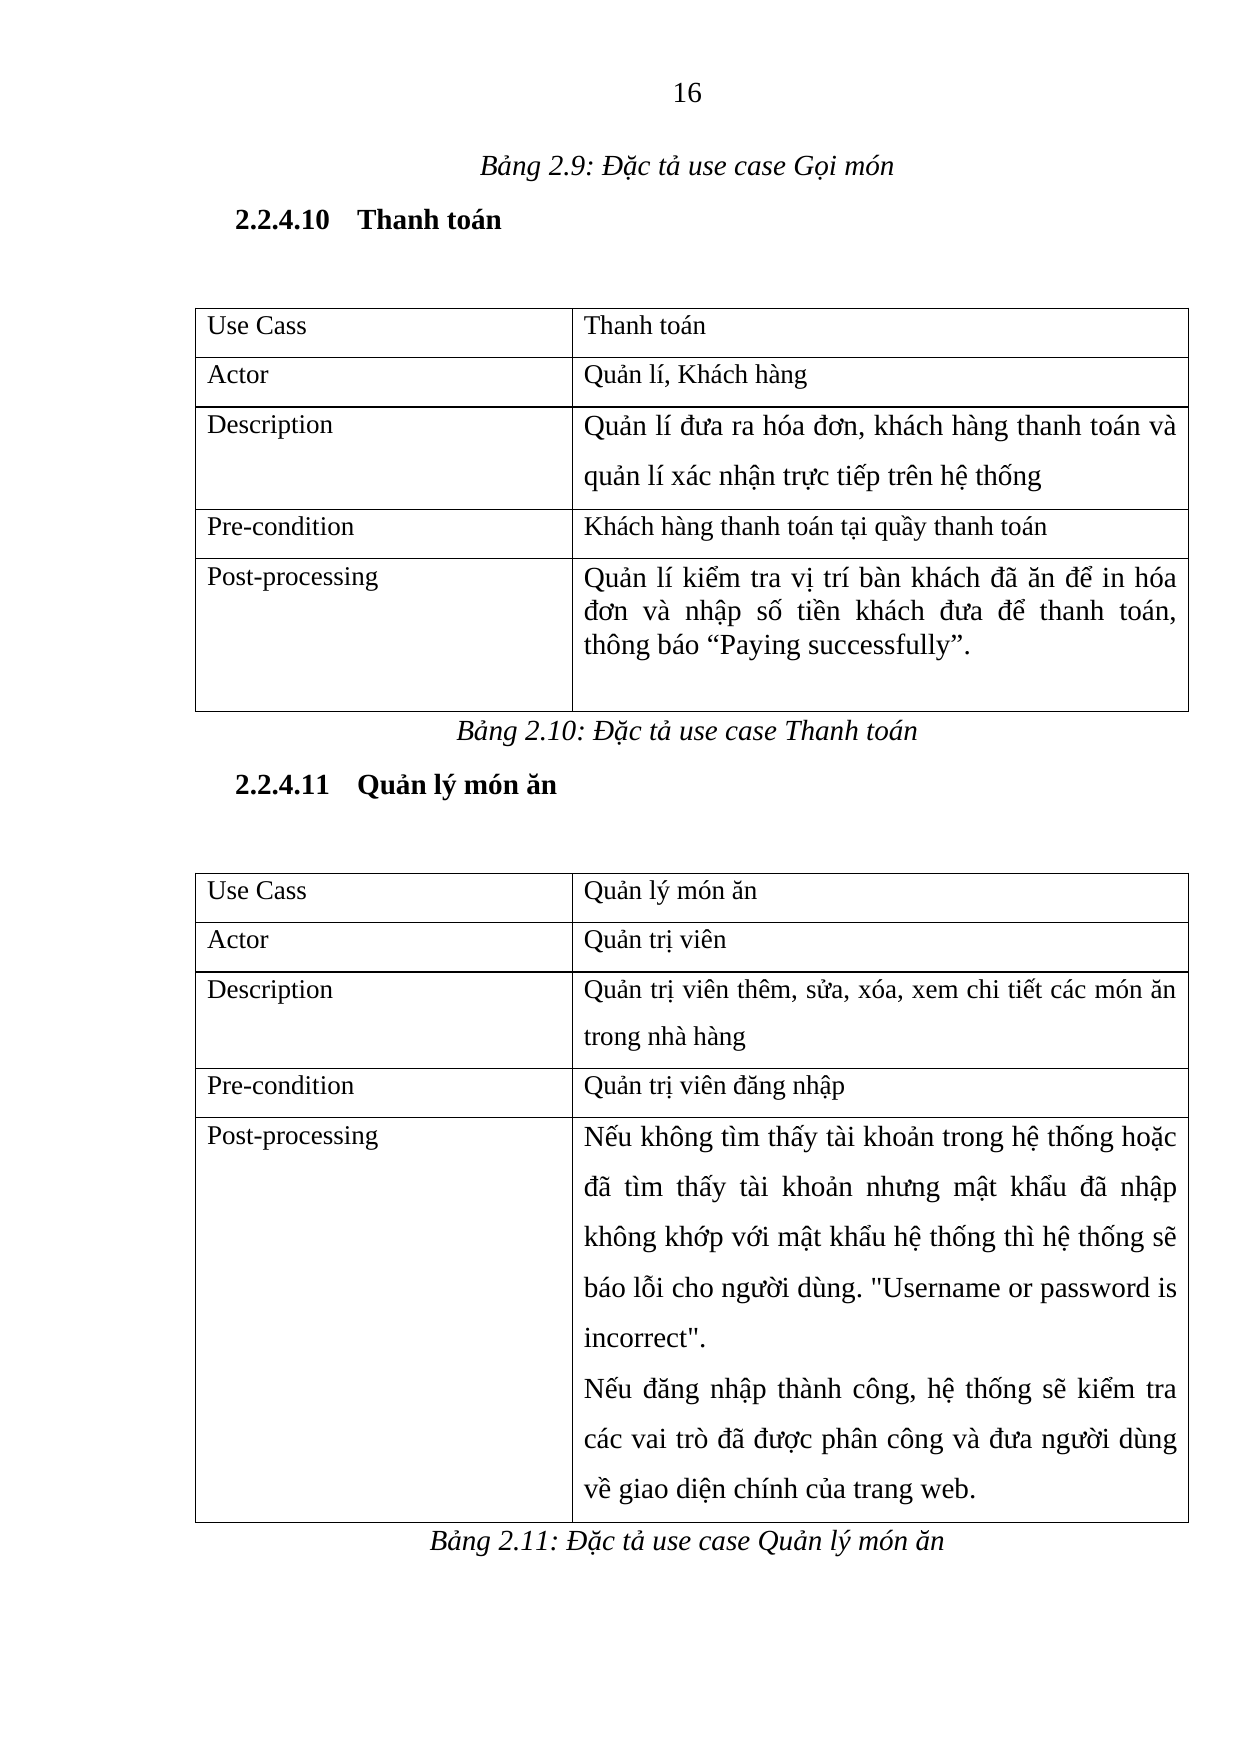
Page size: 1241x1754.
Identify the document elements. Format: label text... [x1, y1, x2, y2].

table_cell Quản trị viên thêm, sửa, xóa, xem chi tiết các món ăn trong nhà hàng [573, 973, 1188, 1068]
table_header Quản lý món ăn [573, 874, 1188, 922]
table_cell Description [196, 973, 572, 1068]
table_header Thanh toán [573, 309, 1188, 357]
table_header Use Cass [196, 309, 572, 357]
subtitle Thanh toán [207, 202, 1122, 236]
table_cell Pre-condition [196, 1069, 572, 1117]
subtitle Quản lý món ăn [207, 767, 1122, 801]
table_cell Quản trị viên đăng nhập [573, 1069, 1188, 1117]
table_cell Actor [196, 358, 572, 406]
table_cell Khách hàng thanh toán tại quầy thanh toán [573, 510, 1188, 558]
table_cell Quản lí kiểm tra vị trí bàn khách đã ăn để in hóa đơn và nhập số tiền khách đưa để thanh toán, thông báo “Paying successfully”. [573, 559, 1188, 711]
table_cell Quản lí đưa ra hóa đơn, khách hàng thanh toán và quản lí xác nhận trực tiếp trên hệ thống [573, 408, 1188, 508]
text Bảng 2.10: Đặc tả use case Thanh toán [207, 713, 1122, 746]
table_cell Actor [196, 923, 572, 971]
table_header Use Cass [196, 874, 572, 922]
text Bảng 2.9: Đặc tả use case Gọi món [207, 148, 1122, 181]
text Bảng 2.11: Đặc tả use case Quản lý món ăn [207, 1523, 1122, 1557]
table_cell Post-processing [196, 559, 572, 711]
table_cell Quản lí, Khách hàng [573, 358, 1188, 406]
table_cell Pre-condition [196, 510, 572, 558]
table_cell Quản trị viên [573, 923, 1188, 971]
table_cell Description [196, 408, 572, 508]
table_cell Post-processing [196, 1118, 572, 1522]
